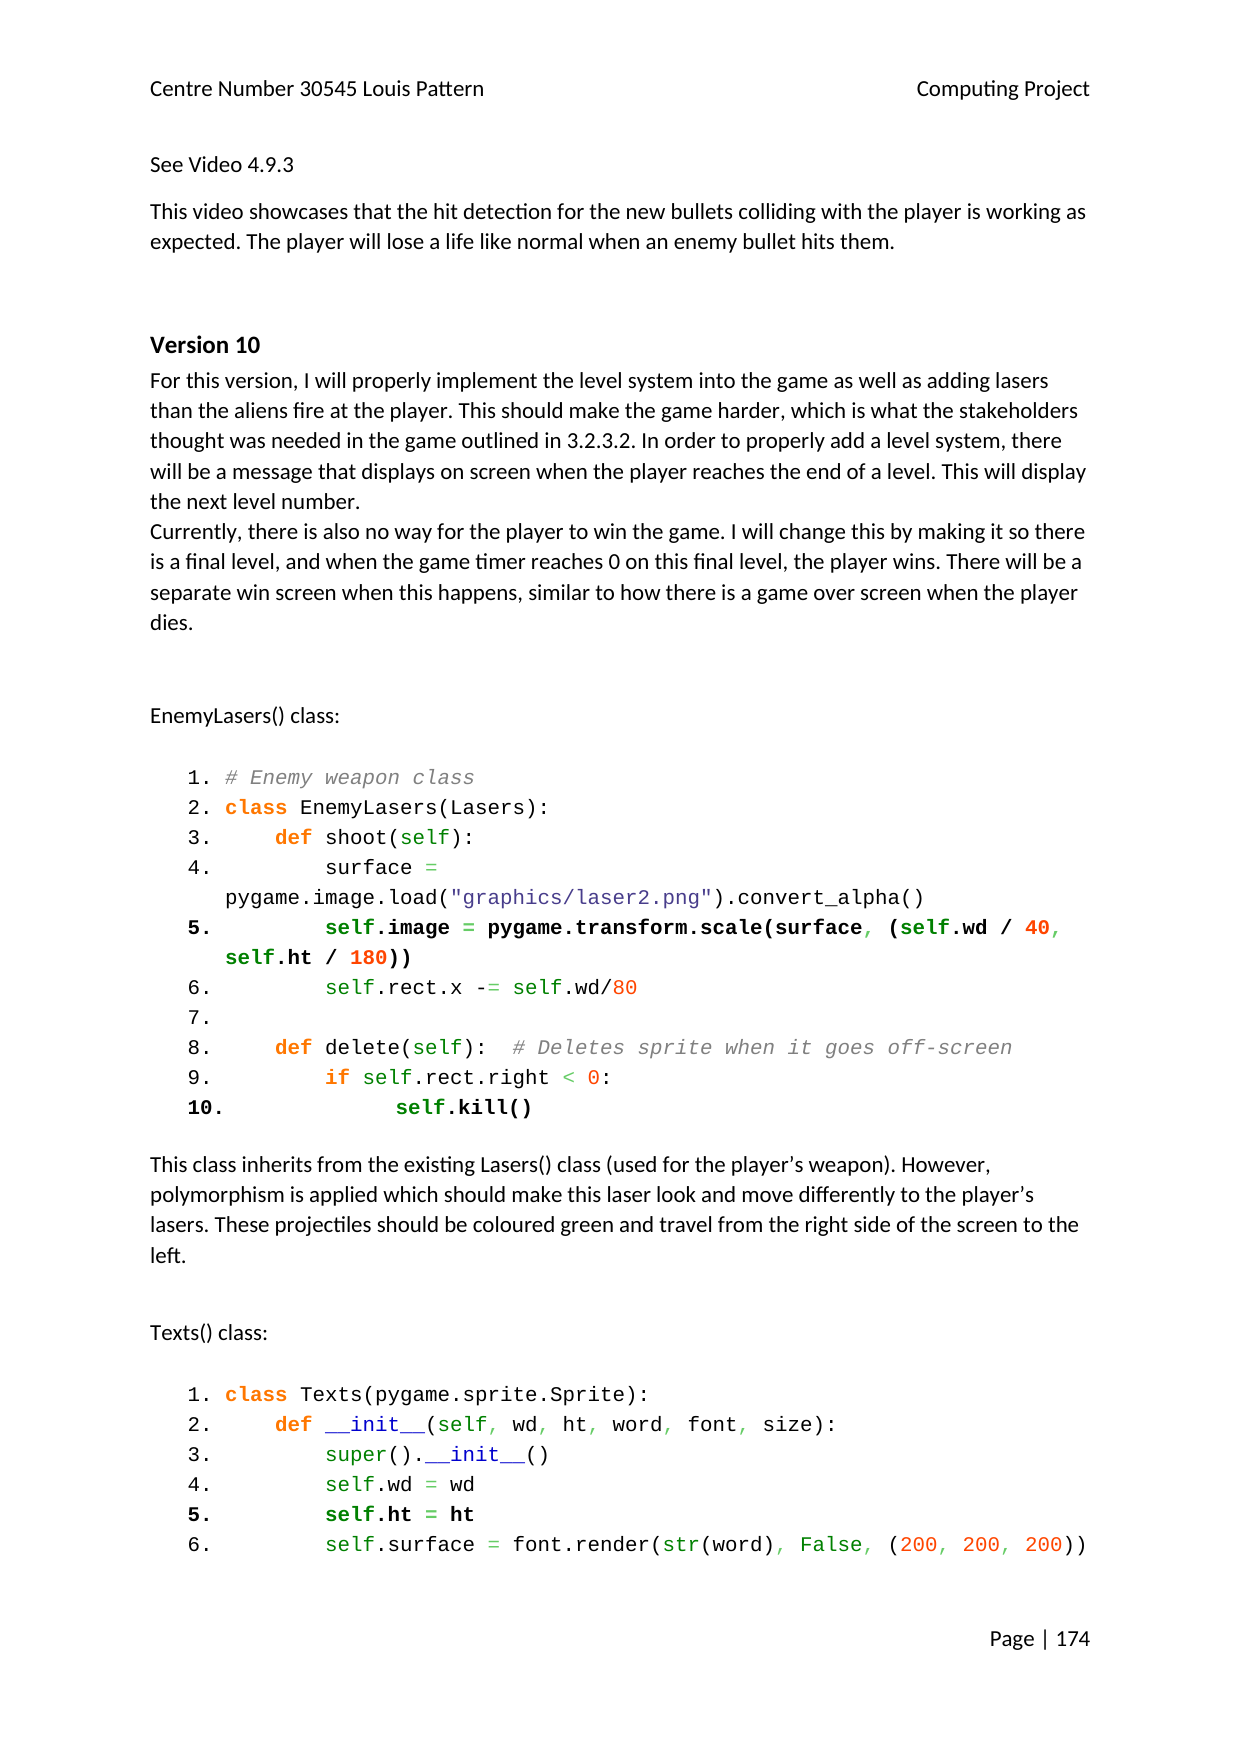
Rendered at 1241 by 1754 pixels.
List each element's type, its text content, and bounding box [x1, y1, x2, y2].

text This class inherits from the existing Lasers() class (used for the player’s weapon). However, polymorphism is applied which should make this laser look and move differently to the player’s lasers. These projectiles should be coloured green and travel from the right side of the screen to the left. [150, 1150, 1090, 1299]
list self.rect.x -= self.wd/80 [187, 971, 1090, 1001]
text Texts() class: [150, 1318, 1090, 1346]
list # Enemy weapon class [187, 761, 1090, 791]
list def __init__(self, wd, ht, word, font, size): [187, 1407, 1090, 1437]
list self.surface = font.render(str(word), False, (200, 200, 200)) [187, 1527, 1090, 1557]
list def delete(self): # Deletes sprite when it goes off-screen [187, 1031, 1090, 1061]
list class EnemyLasers(Lasers): [187, 791, 1090, 821]
list self.ht = ht [187, 1497, 1090, 1527]
text EnemyLasers() class: [150, 702, 1090, 730]
list surface = pygame.image.load("graphics/laser2.png").convert_alpha() [187, 851, 1090, 911]
subtitle Version 10 [150, 329, 1090, 360]
list super().__init__() [187, 1437, 1090, 1467]
list self.kill() [187, 1091, 1090, 1121]
list class Texts(pygame.sprite.Sprite): [187, 1377, 1090, 1407]
list self.wd = wd [187, 1467, 1090, 1497]
list if self.rect.right < 0: [187, 1061, 1090, 1091]
text This video showcases that the hit detection for the new bullets colliding with the player is working as expected. The player will lose a life like normal when an enemy bullet hits them. [150, 197, 1090, 255]
list def shoot(self): [187, 821, 1090, 851]
text See Video 4.9.3 [150, 150, 1090, 178]
text For this version, I will properly implement the level system into the game as well as adding lasers than the aliens fire at the player. This should make the game harder, which is what the stakeholders thought was needed in the game outlined in 3.2.3.2. In order to properly add a level system, there will be a message that displays on screen when the player reaches the end of a level. This will display the next level number. Currently, there is also no way for the player to win the game. I will change this by making it so there is a final level, and when the game timer reaches 0 on this final level, the player wins. There will be a separate win screen when this happens, similar to how there is a game over screen when the player dies. [150, 366, 1090, 636]
list self.image = pygame.transform.scale(surface, (self.wd / 40, self.ht / 180)) [187, 911, 1090, 971]
